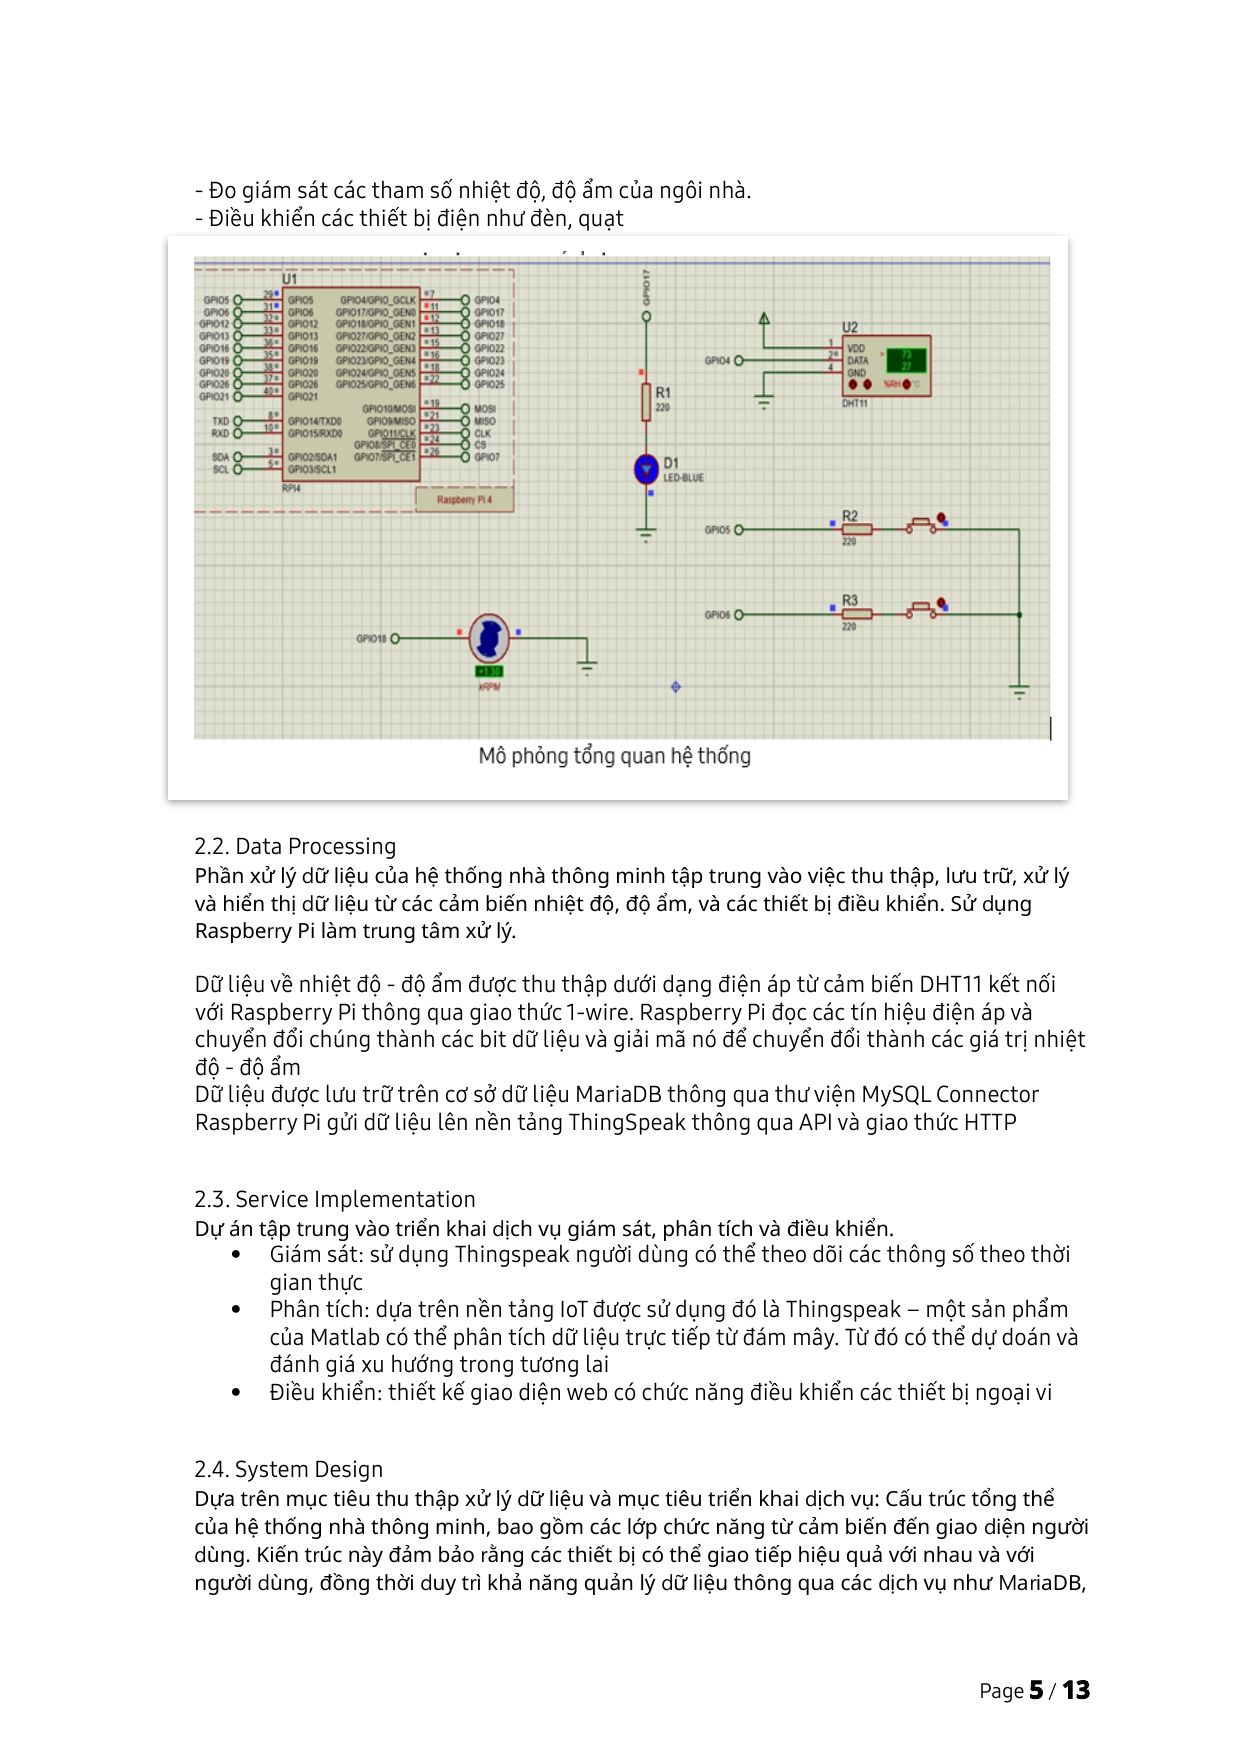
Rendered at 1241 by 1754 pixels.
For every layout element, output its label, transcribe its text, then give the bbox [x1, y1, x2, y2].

text 2.4. System Design [194, 1457, 1090, 1484]
text 2.3. Service Implementation [194, 1186, 1090, 1214]
picture [183, 251, 1054, 785]
text 2.2. Data Processing [194, 833, 1090, 861]
